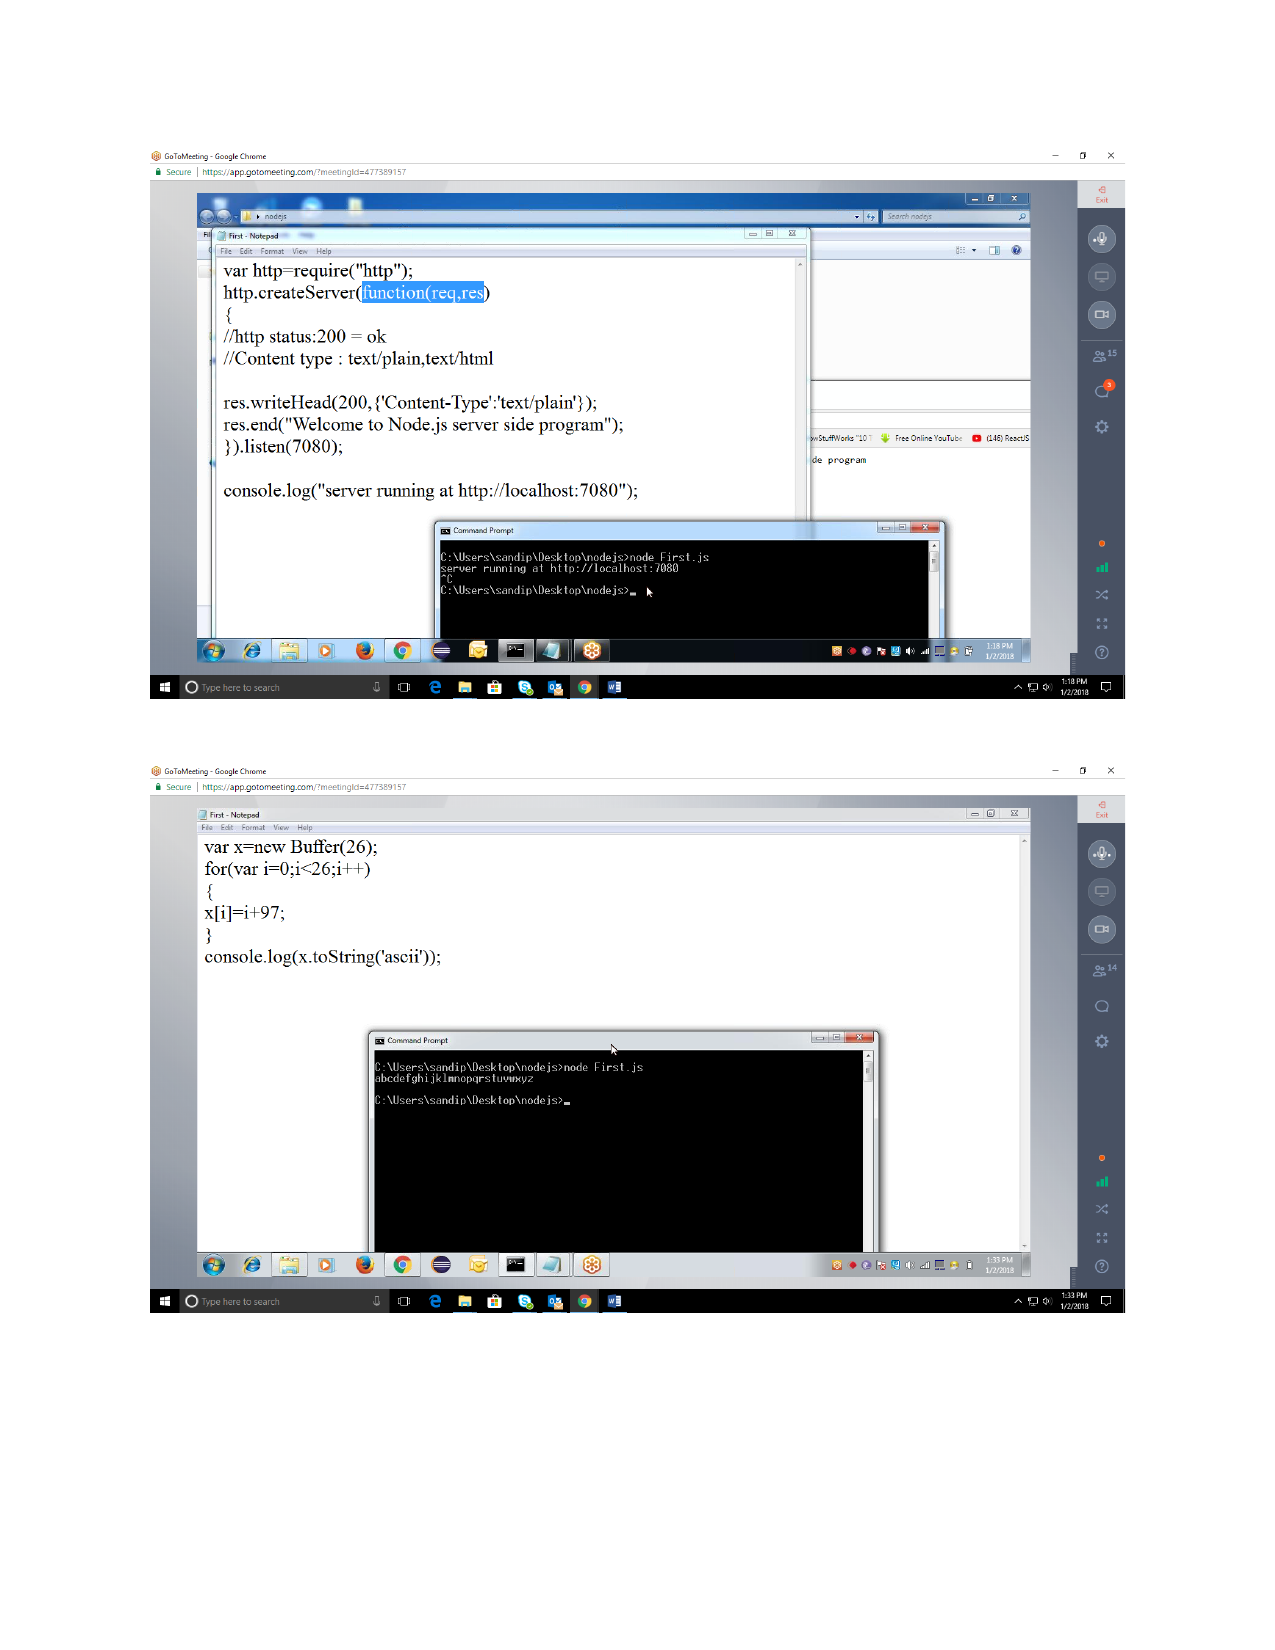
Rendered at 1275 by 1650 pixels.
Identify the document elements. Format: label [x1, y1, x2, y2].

picture [150, 150, 1125, 699]
picture [150, 764, 1125, 1313]
